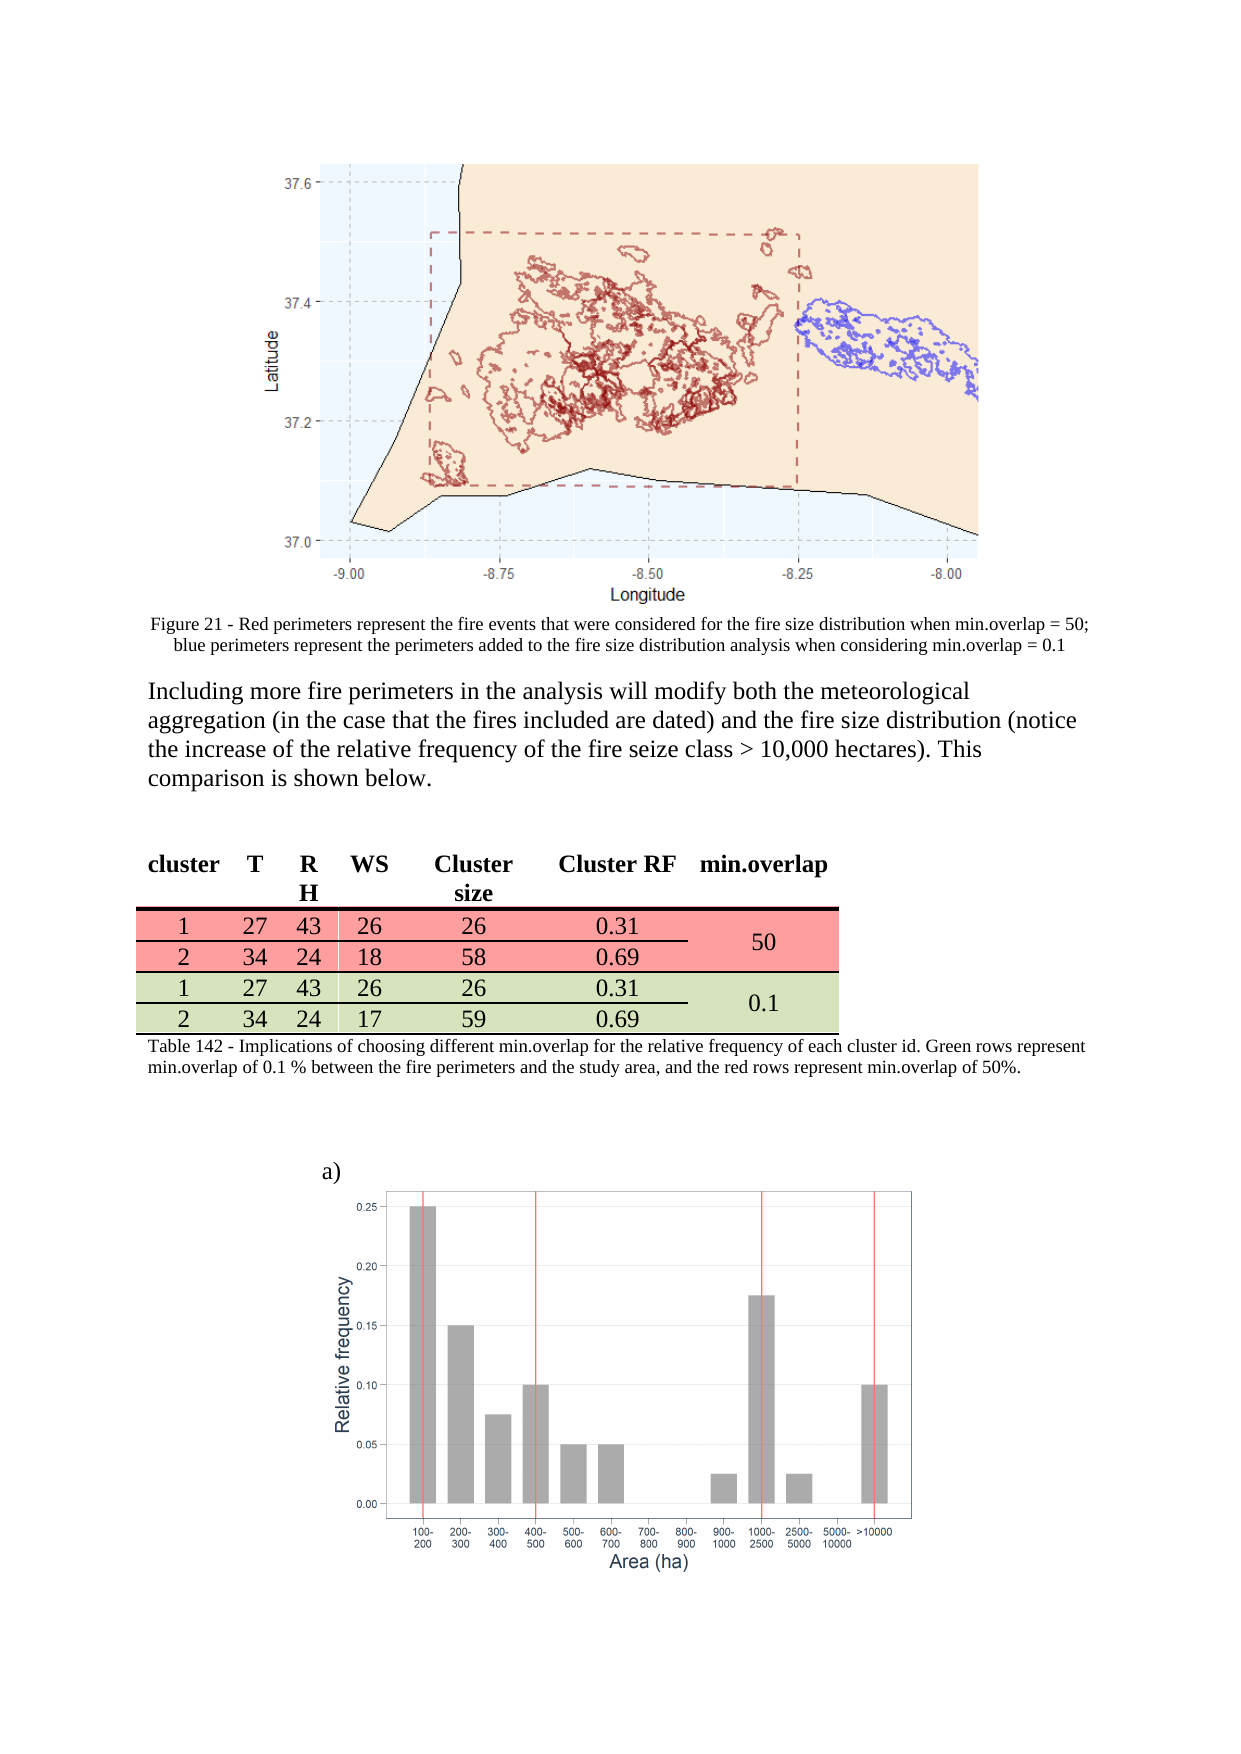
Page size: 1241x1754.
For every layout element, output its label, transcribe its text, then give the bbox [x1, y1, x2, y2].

table_cell 0.31 [547, 911, 688, 940]
table_header Cluster RF [547, 849, 688, 906]
table_cell 2 [136, 942, 231, 971]
table_cell 50 [688, 911, 839, 971]
table_cell 17 [339, 1004, 400, 1032]
text Figure 21 - Red perimeters represent the fire events that were considered for the fire size distribution when min.overlap = 50; blue perimeters represent the perimeters added to the fire size distribution analysis when considering min.overlap = 0.1 [148, 612, 1093, 656]
table_cell 26 [339, 911, 400, 940]
table_cell 43 [279, 973, 338, 1002]
table_cell 0.69 [547, 942, 688, 971]
table_cell 0.1 [688, 973, 839, 1032]
table_cell 24 [279, 1004, 338, 1032]
table_cell 27 [231, 911, 279, 940]
table_cell 26 [400, 911, 547, 940]
table_header RH [279, 849, 338, 906]
table_header T [231, 849, 279, 906]
table_cell 24 [279, 942, 338, 971]
table_cell 34 [231, 942, 279, 971]
picture [255, 147, 986, 613]
table_cell 18 [339, 942, 400, 971]
picture [327, 1184, 919, 1579]
table_header WS [339, 849, 400, 906]
table_cell 58 [400, 942, 547, 971]
table_header cluster [136, 849, 231, 906]
table_cell 0.31 [547, 973, 688, 1002]
table_cell 27 [231, 973, 279, 1002]
table_header Cluster size [400, 849, 547, 906]
table_cell 1 [136, 973, 231, 1002]
table_cell 0.69 [547, 1004, 688, 1032]
text Table 14 - Implications of choosing different min.overlap for the relative frequency of each cluster id. Green rows represent min.overlap of 0.1 % between the fire perimeters and the study area, and the red rows represent min.overlap of 50%. [148, 1034, 1093, 1078]
table_cell 43 [279, 911, 338, 940]
table_cell 34 [231, 1004, 279, 1032]
table_header a) [310, 1156, 930, 1578]
table_cell 2 [136, 1004, 231, 1032]
table_cell 59 [400, 1004, 547, 1032]
text Including more fire perimeters in the analysis will modify both the meteorological aggregation (in the case that the fires included are dated) and the fire size distribution (notice the increase of the relative frequency of the fire seize class > 10,000 hectares). This comparison is shown below. [148, 676, 1093, 791]
table_cell 26 [339, 973, 400, 1002]
table_cell 1 [136, 911, 231, 940]
table_header min.overlap [688, 849, 839, 906]
table_cell 26 [400, 973, 547, 1002]
